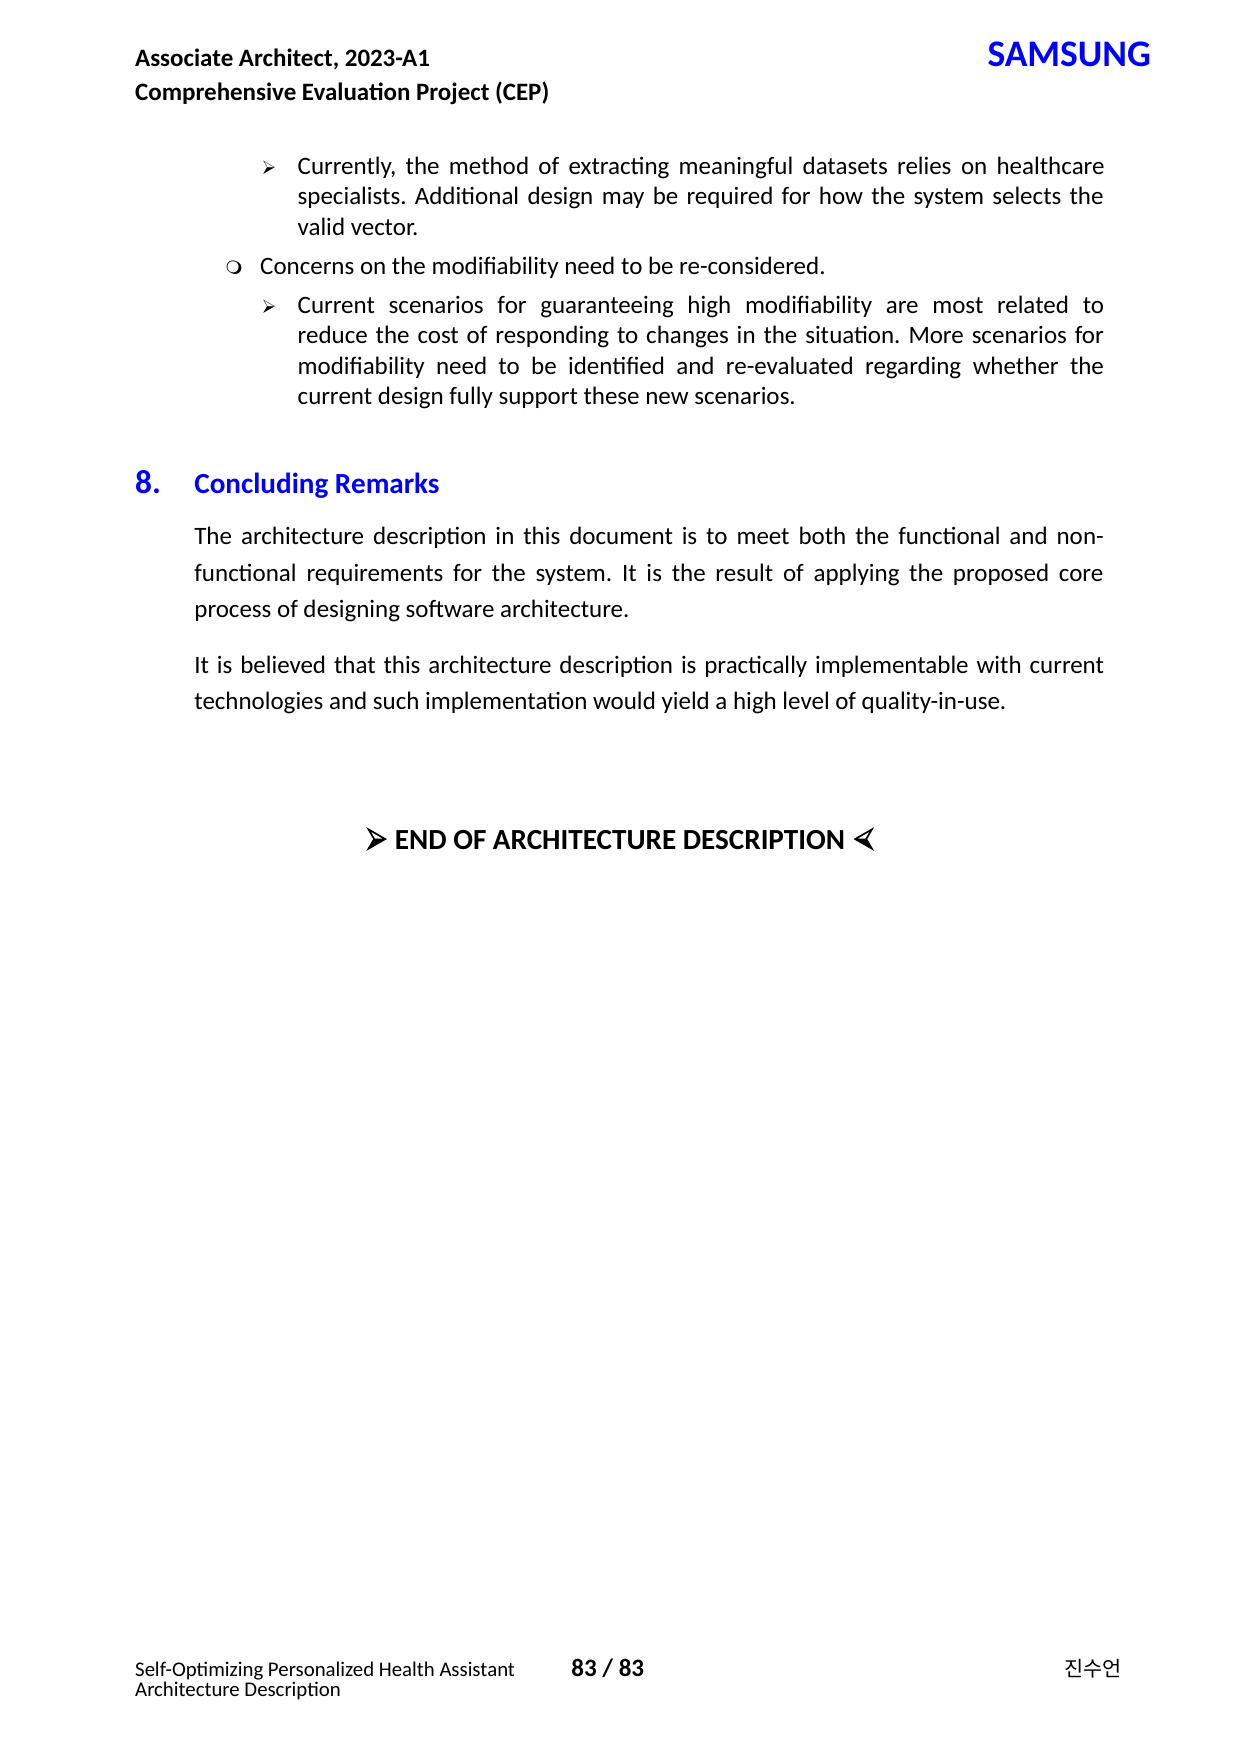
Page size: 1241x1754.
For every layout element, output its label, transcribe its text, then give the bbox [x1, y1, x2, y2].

subtitle Concluding Remarks [135, 461, 1105, 502]
text It is believed that this architecture description is practically implementable with current technologies and such implementation would yield a high level of quality-in-use. [194, 649, 1105, 716]
text Current scenarios for guaranteeing high modifiability are most related to reduce the cost of responding to changes in the situation. More scenarios for modifiability need to be identified and re-evaluated regarding whether the current design fully support these new scenarios. [261, 289, 1105, 411]
text Concerns on the modifiability need to be re-considered. [225, 250, 1105, 280]
text Currently, the method of extracting meaningful datasets relies on healthcare specialists. Additional design may be required for how the system selects the valid vector. [261, 150, 1105, 242]
text The architecture description in this document is to meet both the functional and non-functional requirements for the system. It is the result of applying the proposed core process of designing software architecture. [194, 520, 1105, 624]
text END OF ARCHITECTURE DESCRIPTION [135, 821, 1105, 857]
